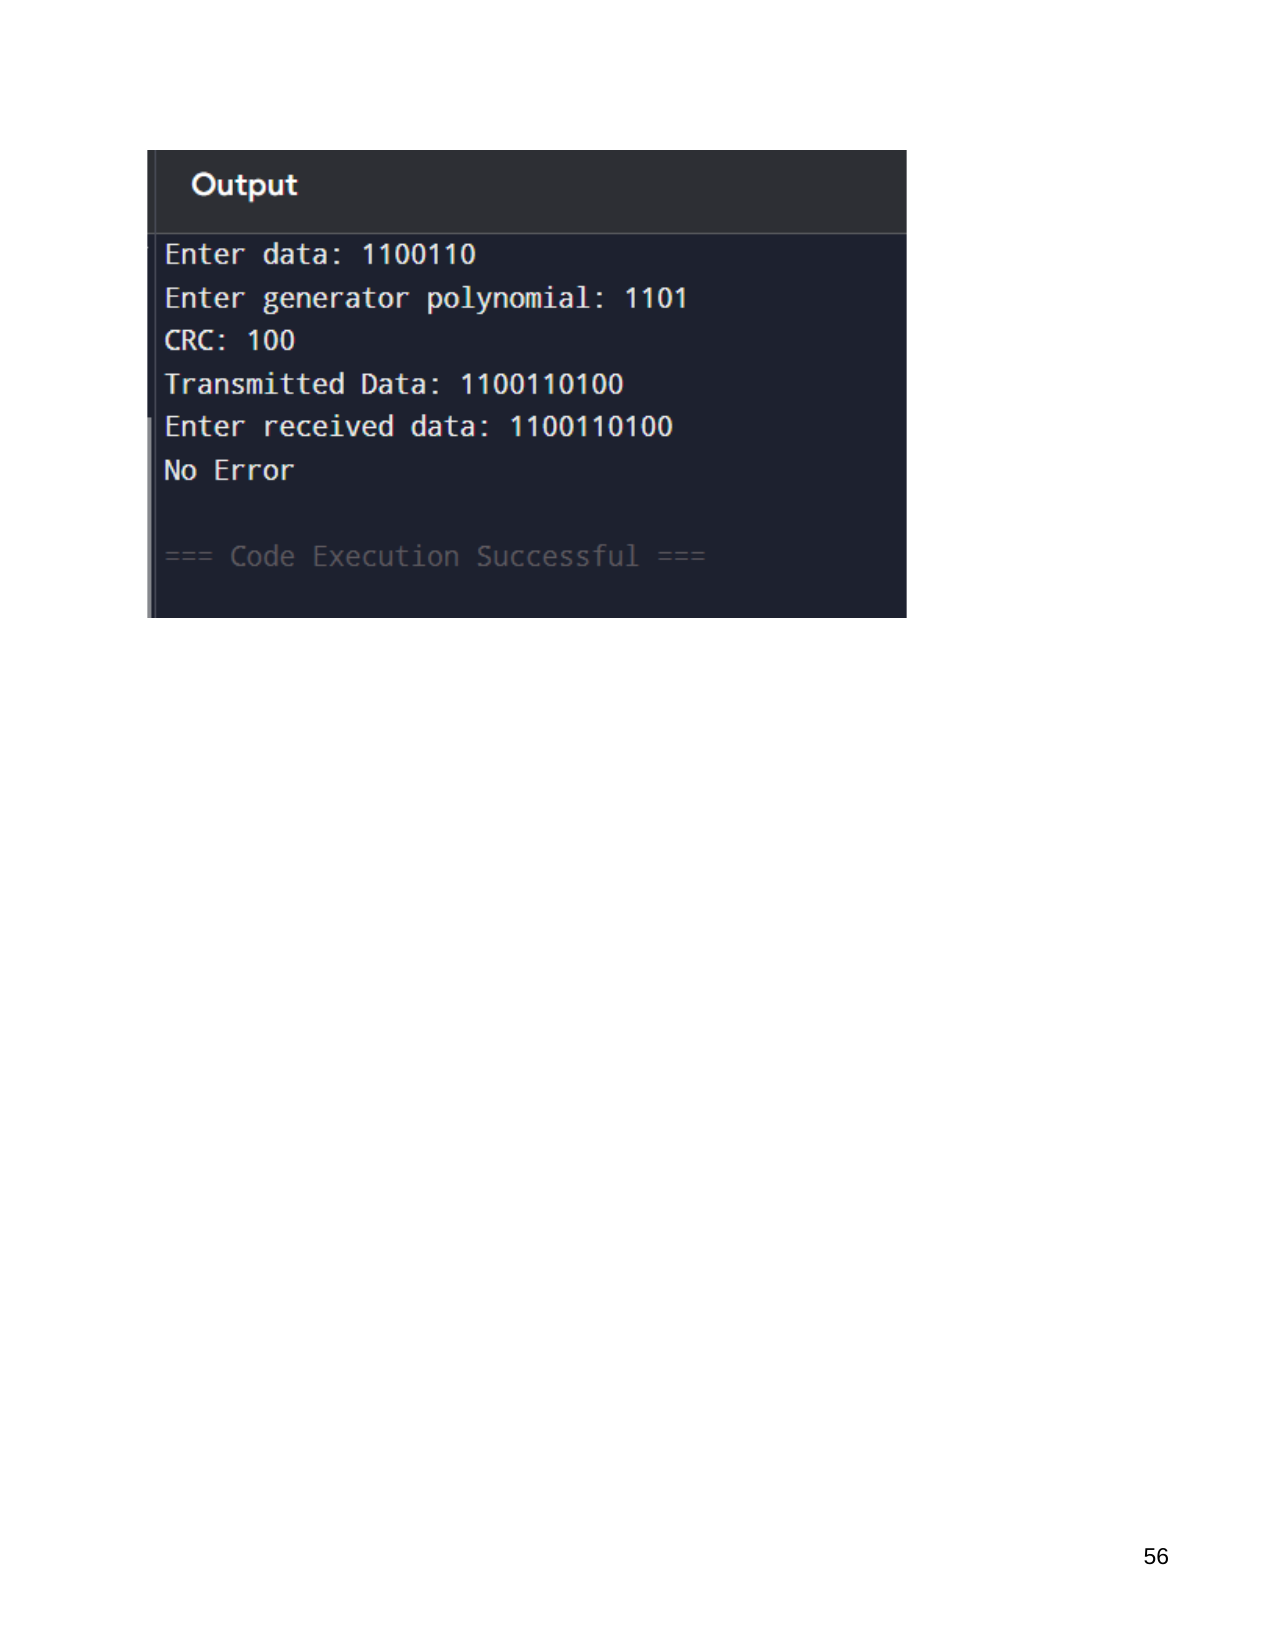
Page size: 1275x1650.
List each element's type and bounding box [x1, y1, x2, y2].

picture [147, 150, 907, 618]
